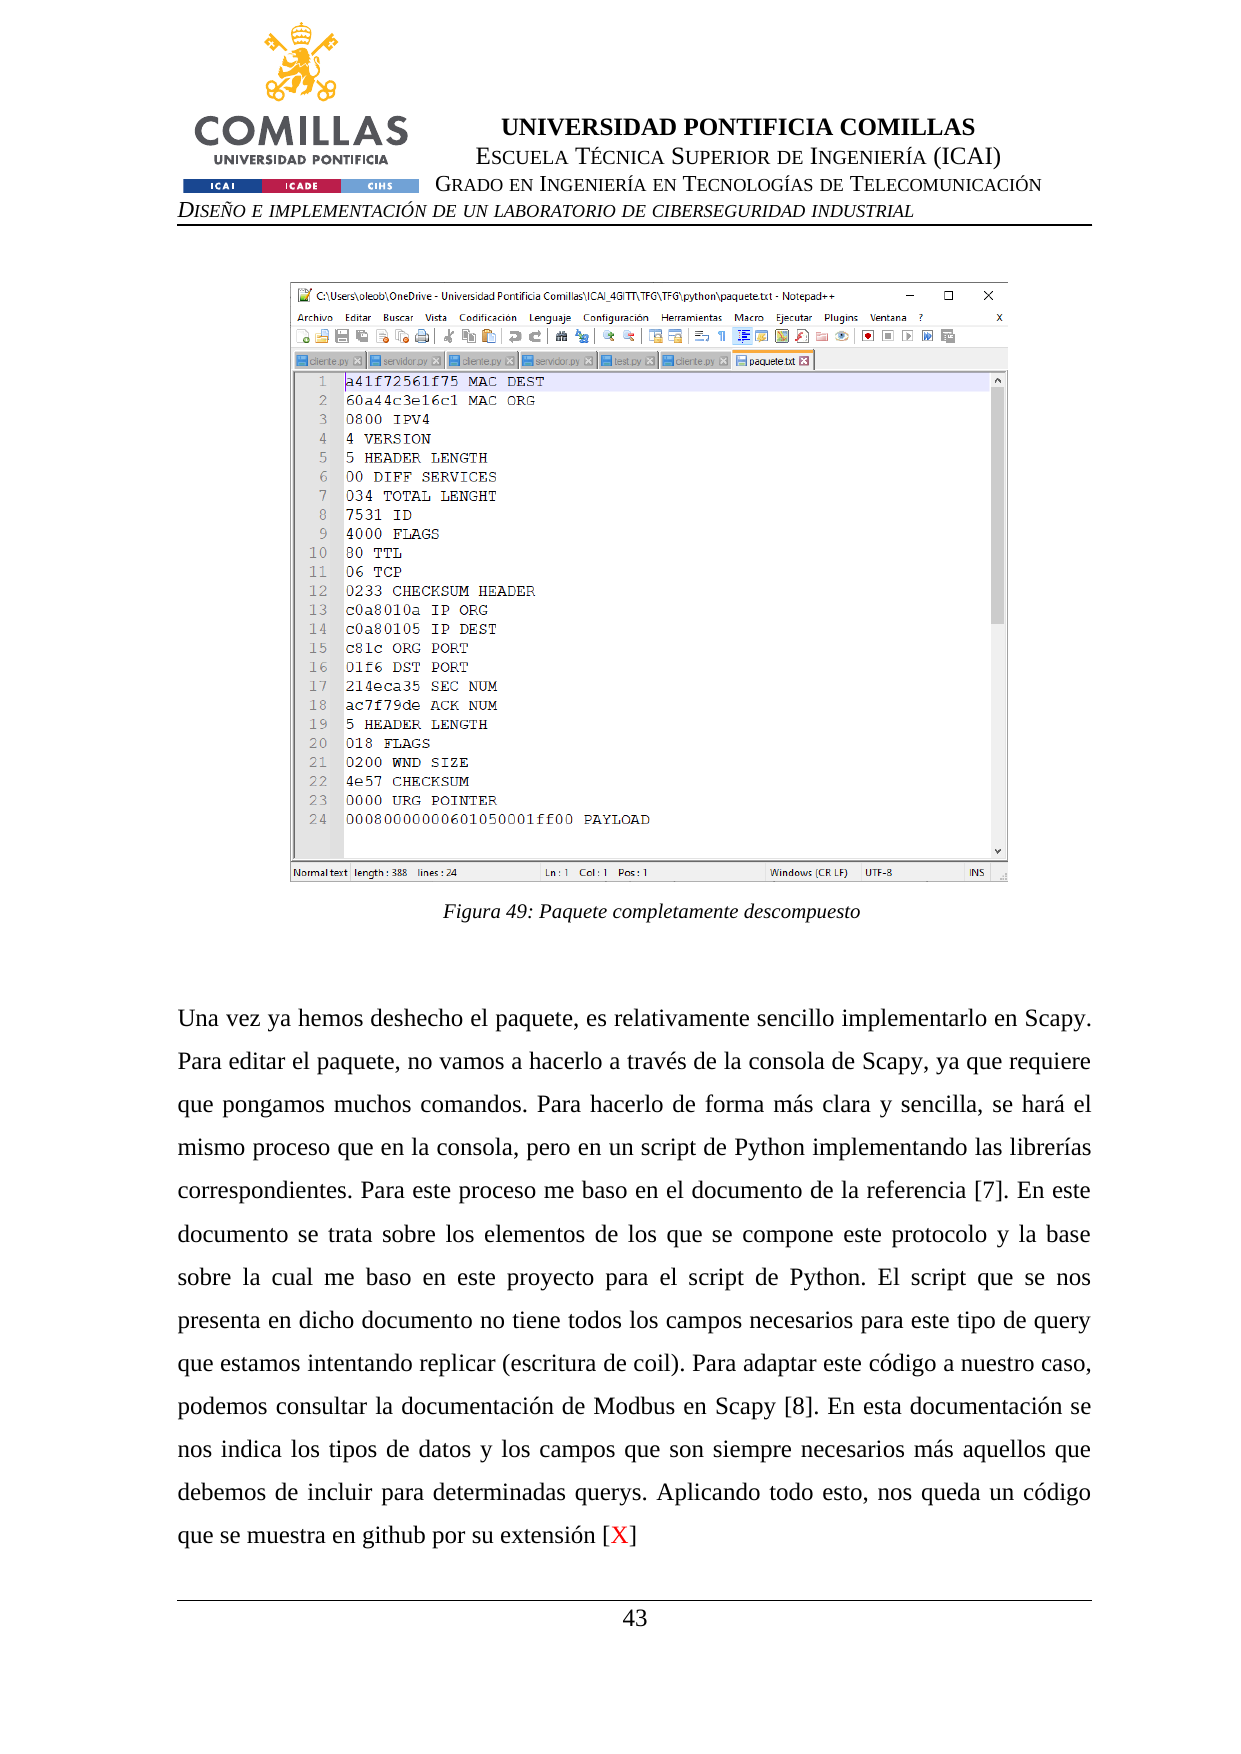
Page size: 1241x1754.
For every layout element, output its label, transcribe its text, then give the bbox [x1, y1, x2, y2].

picture [290, 282, 1008, 882]
text Una vez ya hemos deshecho el paquete, es relativamente sencillo implementarlo en Scapy. Para editar el paquete, no vamos a hacerlo a través de la consola de Scapy, ya que requiere que pongamos muchos comandos. Para hacerlo de forma más clara y sencilla, se hará el mismo proceso que en la consola, pero en un script de Python implementando las librerías correspondientes. Para este proceso me baso en el documento de la referencia [7]. En este documento se trata sobre los elementos de los que se compone este protocolo y la base sobre la cual me baso en este proyecto para el script de Python. El script que se nos presenta en dicho documento no tiene todos los campos necesarios para este tipo de query que estamos intentando replicar (escritura de coil). Para adaptar este código a nuestro caso, podemos consultar la documentación de Modbus en Scapy [8]. En esta documentación se nos indica los tipos de datos y los campos que son siempre necesarios más aquellos que debemos de incluir para determinadas querys. Aplicando todo esto, nos queda un código que se muestra en github por su extensión [X] [177, 1003, 1092, 1549]
